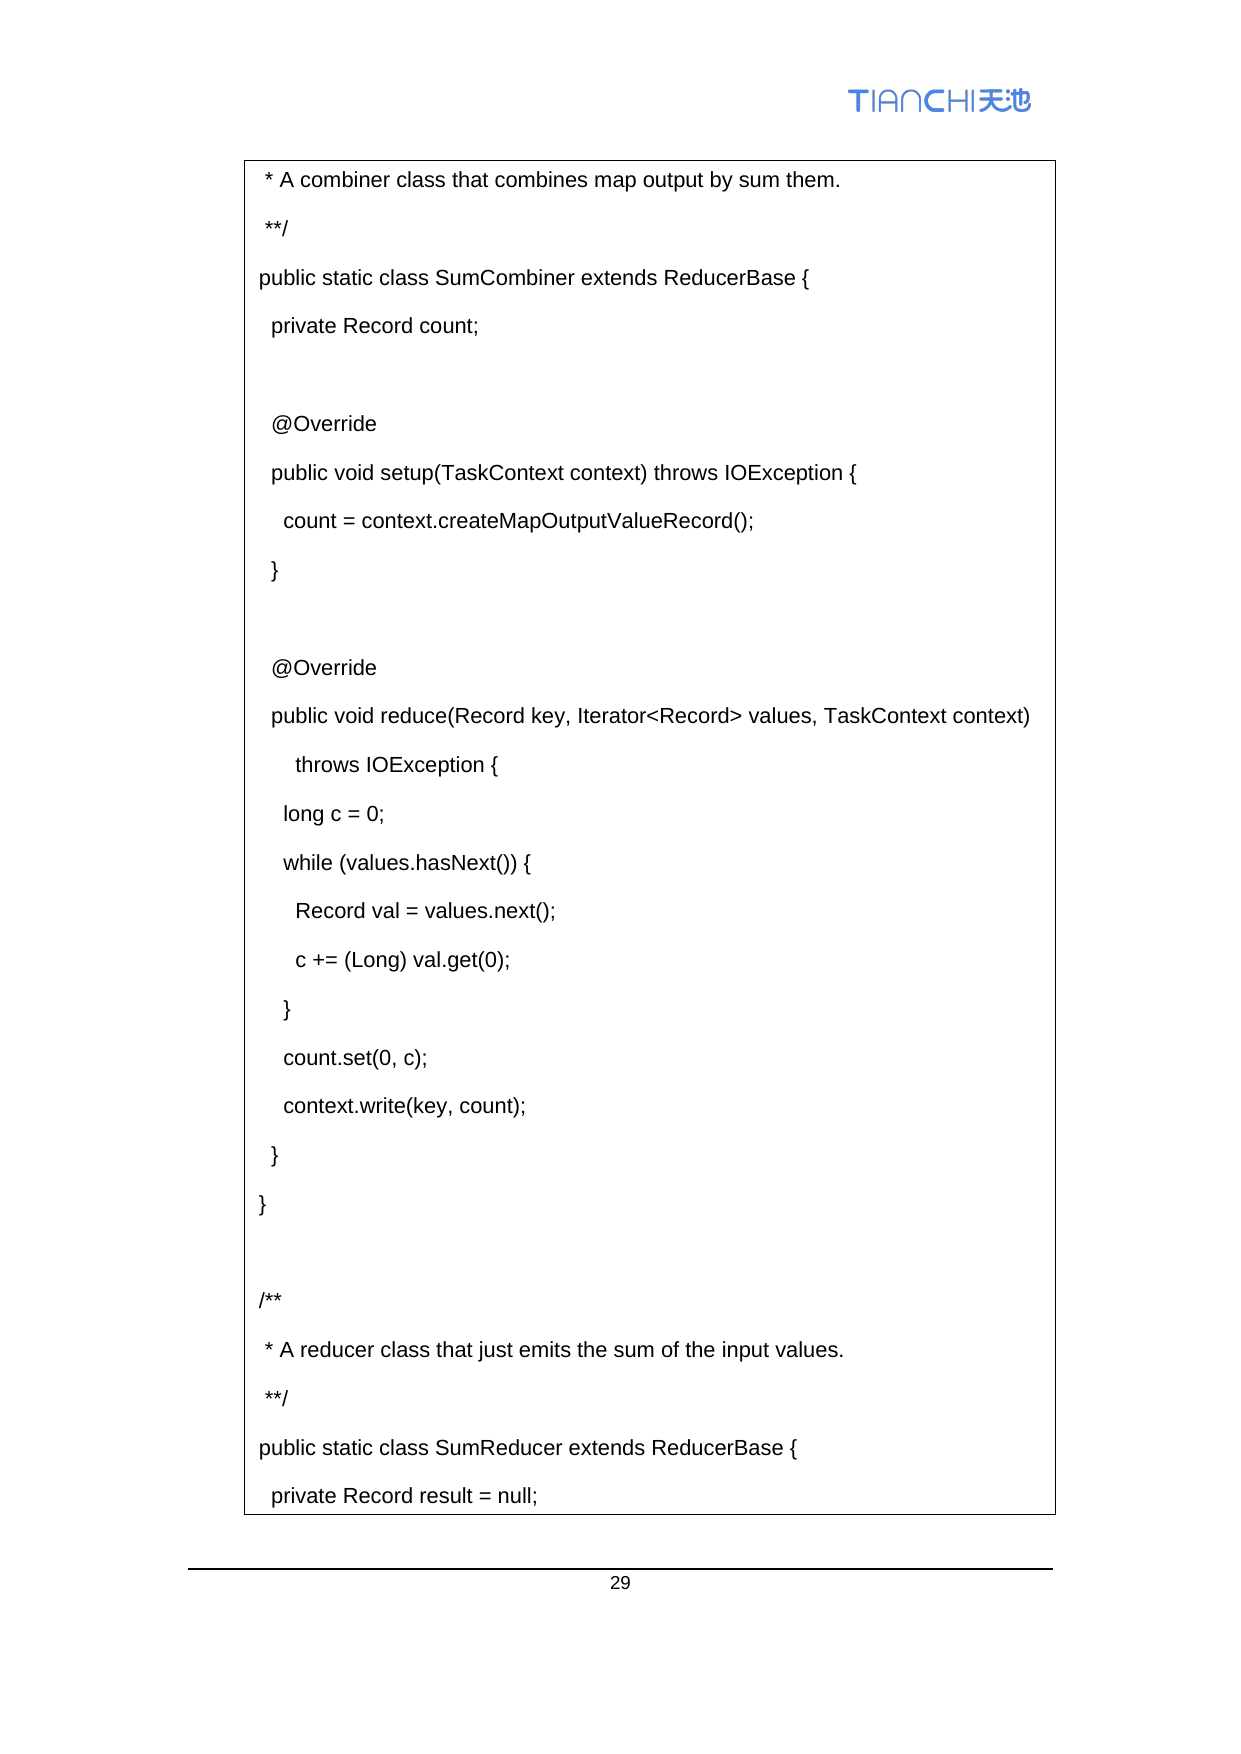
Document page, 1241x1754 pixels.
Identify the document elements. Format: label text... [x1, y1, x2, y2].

text private Record count; [245, 306, 1055, 342]
picture [848, 88, 1031, 112]
text Record val = values.next(); [245, 891, 1055, 927]
text c += (Long) val.get(0); [245, 940, 1055, 976]
text private Record result = null; [245, 1476, 1055, 1514]
text public static class SumCombiner extends ReducerBase { [245, 258, 1055, 293]
text public static class SumReducer extends ReducerBase { [245, 1428, 1055, 1463]
text while (values.hasNext()) { [245, 843, 1055, 878]
text long c = 0; [245, 794, 1055, 829]
text @Override [245, 648, 1055, 683]
text } [245, 1135, 1055, 1171]
text public void setup(TaskContext context) throws IOException { [245, 453, 1055, 488]
text * A combiner class that combines map output by sum them. [245, 161, 1055, 196]
text count = context.createMapOutputValueRecord(); [245, 501, 1055, 537]
text **/ [245, 209, 1055, 244]
text throws IOException { [245, 745, 1055, 781]
text } [245, 989, 1055, 1024]
text count.set(0, c); [245, 1038, 1055, 1073]
text context.write(key, count); [245, 1086, 1055, 1122]
text } [245, 550, 1055, 586]
text /** [245, 1281, 1055, 1317]
text **/ [245, 1379, 1055, 1414]
text } [245, 1184, 1055, 1219]
text @Override [245, 404, 1055, 439]
text * A reducer class that just emits the sum of the input values. [245, 1330, 1055, 1366]
text public void reduce(Record key, Iterator<Record> values, TaskContext context) [245, 696, 1055, 732]
